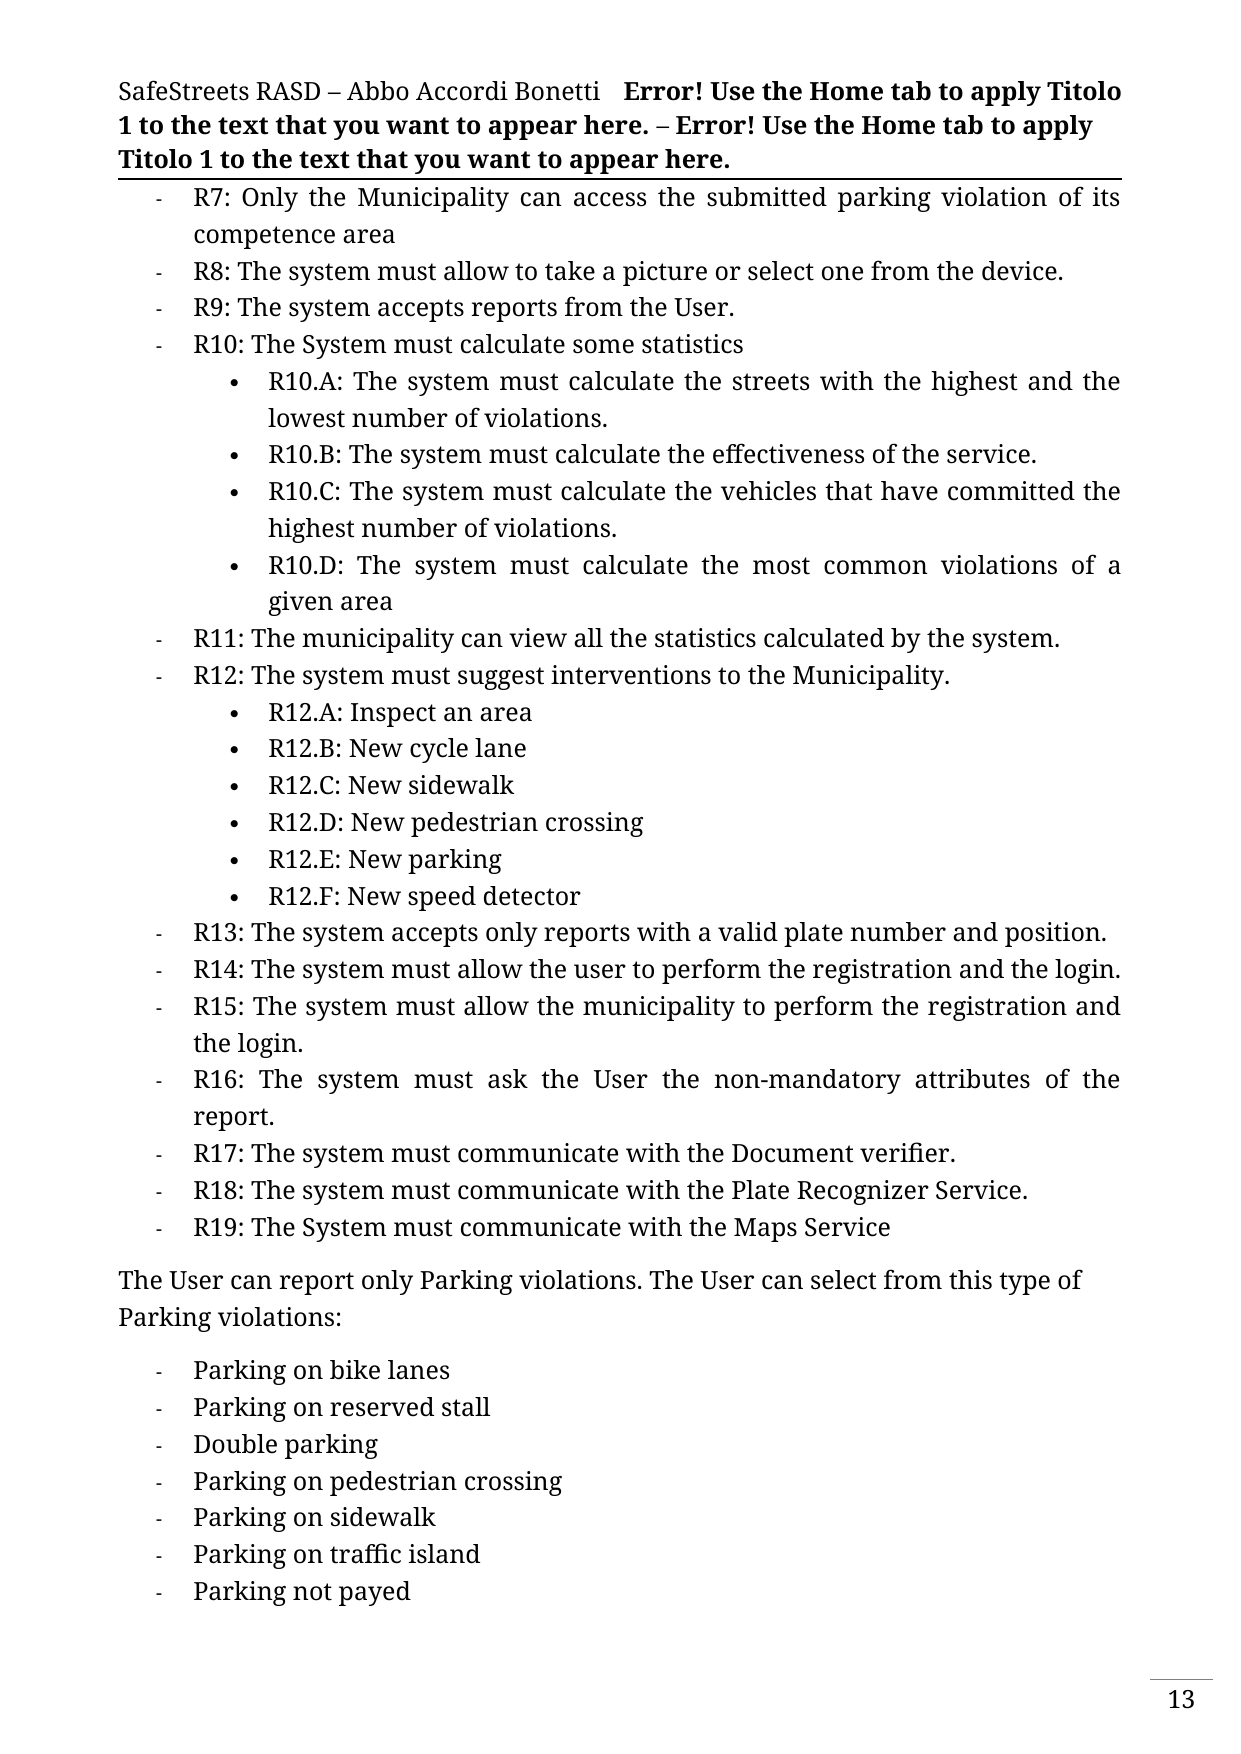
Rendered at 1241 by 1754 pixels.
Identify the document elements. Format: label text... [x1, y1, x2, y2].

list R15: The system must allow the municipality to perform the registration and the login. [156, 988, 1122, 1059]
list R12.C: New sidewalk [231, 768, 1122, 802]
list R10.C: The system must calculate the vehicles that have committed the highest number of violations. [231, 474, 1122, 544]
list Parking on traffic island [156, 1537, 1122, 1571]
list R17: The system must communicate with the Document verifier. [156, 1136, 1122, 1170]
list R19: The System must communicate with the Maps Service [156, 1209, 1122, 1243]
list R9: The system accepts reports from the User. [156, 290, 1122, 324]
list R10: The System must calculate some statistics [156, 327, 1122, 361]
text The User can report only Parking violations. The User can select from this type of Parking violations: [118, 1263, 1122, 1333]
list R10.D: The system must calculate the most common violations of a given area [231, 547, 1122, 618]
list Parking not payed [156, 1573, 1122, 1607]
list R12.D: New pedestrian crossing [231, 805, 1122, 839]
list R8: The system must allow to take a picture or select one from the device. [156, 253, 1122, 287]
list R12.B: New cycle lane [231, 731, 1122, 765]
list Parking on pedestrian crossing [156, 1463, 1122, 1497]
list R12.F: New speed detector [231, 878, 1122, 912]
list Parking on sidewalk [156, 1500, 1122, 1534]
list R13: The system accepts only reports with a valid plate number and position. [156, 915, 1122, 949]
list R11: The municipality can view all the statistics calculated by the system. [156, 621, 1122, 655]
list R7: Only the Municipality can access the submitted parking violation of its competence area [156, 180, 1122, 250]
list R12.A: Inspect an area [231, 694, 1122, 728]
list R10.A: The system must calculate the streets with the highest and the lowest number of violations. [231, 363, 1122, 434]
list R12.E: New parking [231, 841, 1122, 876]
list R14: The system must allow the user to perform the registration and the login. [156, 952, 1122, 986]
list R12: The system must suggest interventions to the Municipality. [156, 658, 1122, 692]
list R10.B: The system must calculate the effectiveness of the service. [231, 437, 1122, 471]
list Parking on reserved stall [156, 1389, 1122, 1424]
list Parking on bike lanes [156, 1353, 1122, 1387]
list R18: The system must communicate with the Plate Recognizer Service. [156, 1172, 1122, 1206]
list R16: The system must ask the User the non-mandatory attributes of the report. [156, 1062, 1122, 1133]
list Double parking [156, 1426, 1122, 1460]
